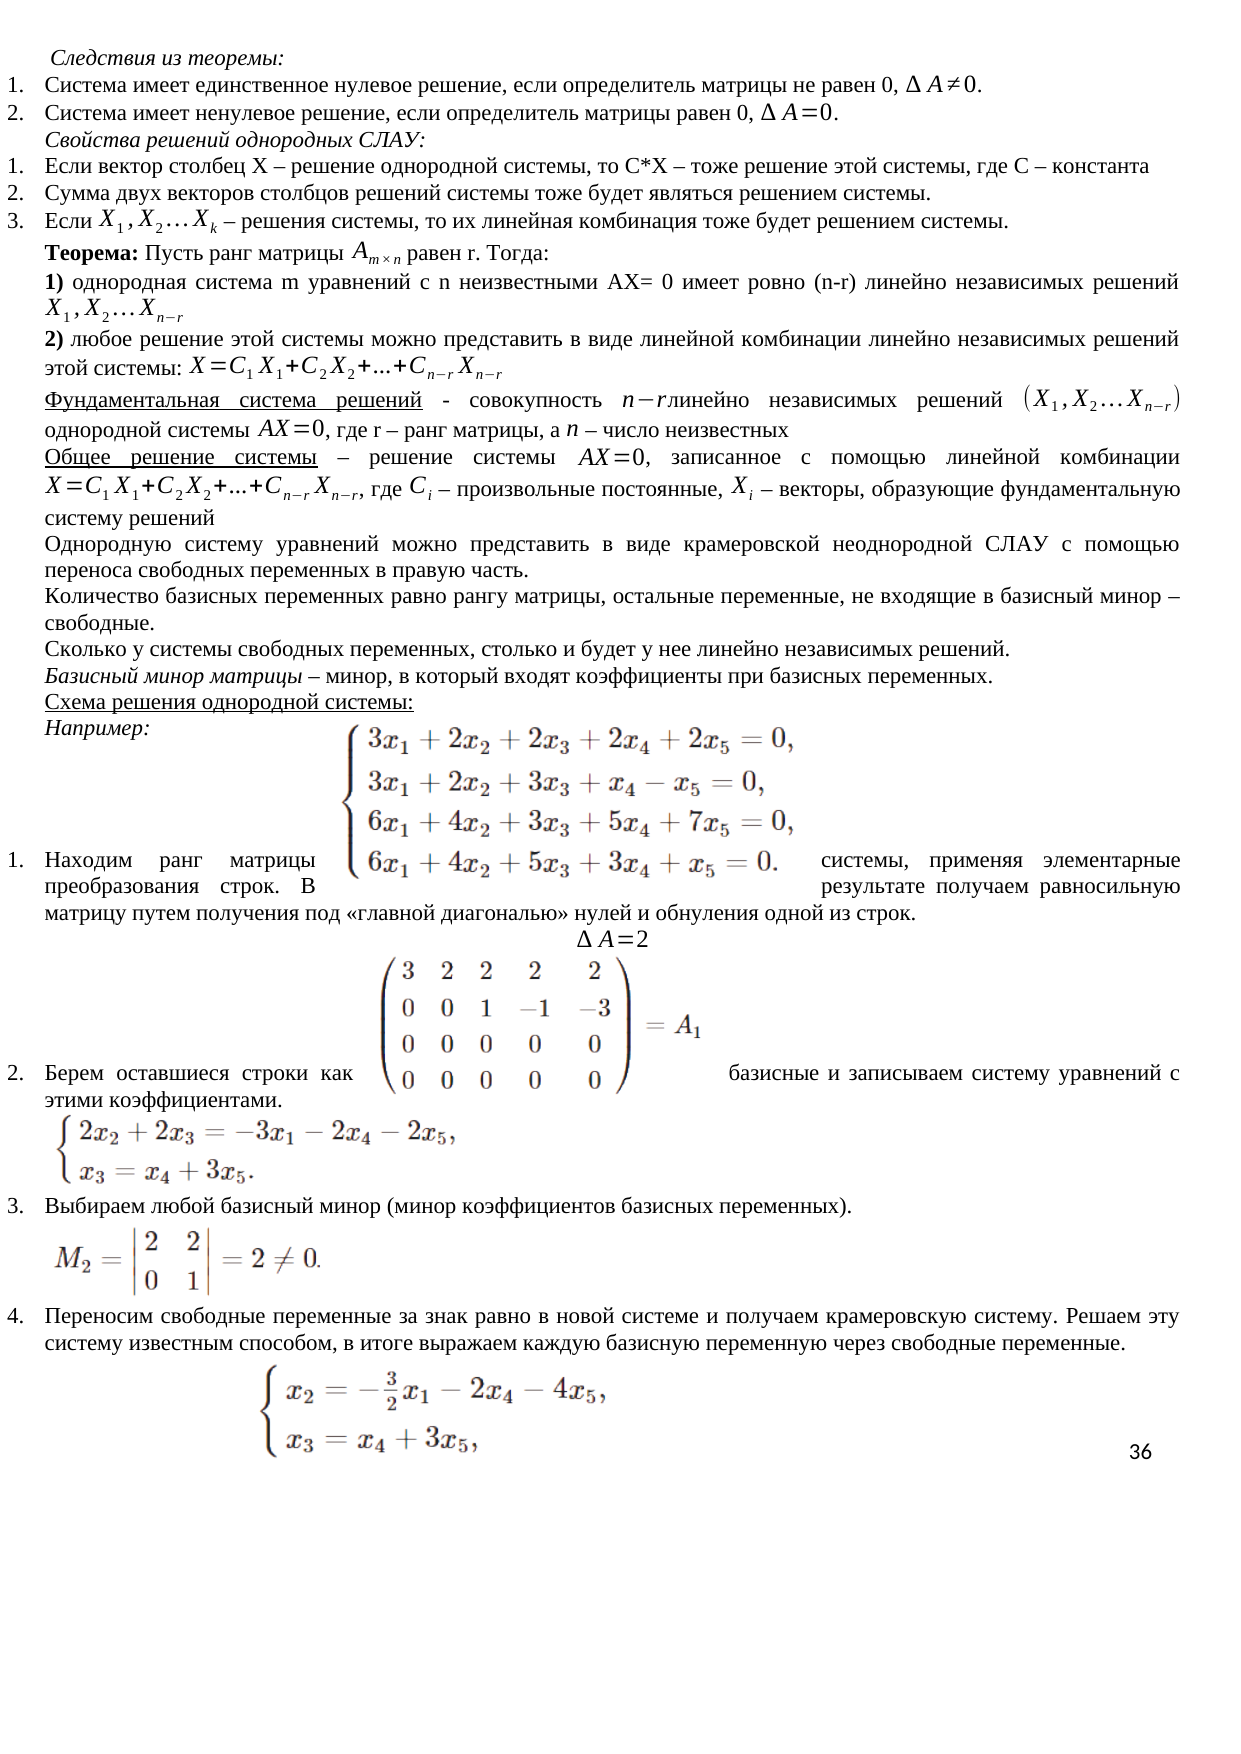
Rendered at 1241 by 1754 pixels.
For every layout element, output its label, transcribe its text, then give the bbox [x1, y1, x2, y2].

text Свойства решений однородных СЛАУ: [44, 126, 1181, 152]
picture [252, 1356, 608, 1466]
text Следствия из теоремы: [44, 44, 1181, 71]
list Выбираем любой базисный минор (минор коэффициентов базисных переменных). [7, 1192, 1181, 1219]
list Переносим свободные переменные за знак равно в новой системе и получаем крамеровскую систему. Решаем эту систему известным способом, в итоге выражаем каждую базисную переменную через свободные переменные. [7, 1302, 1181, 1355]
picture [372, 954, 710, 1101]
text Схема решения однородной системы: [44, 688, 1181, 714]
picture [334, 716, 803, 890]
text 1) однородная система m уравнений с n неизвестными АХ= 0 имеет ровно (n-r) линейно независимых решений [44, 268, 1181, 325]
text Сколько у системы свободных переменных, столько и будет у нее линейно независимых решений. [44, 635, 1181, 662]
text Однородную систему уравнений можно представить в виде крамеровской неоднородной СЛАУ с помощью переноса свободных переменных в правую часть. [44, 530, 1181, 583]
list Сумма двух векторов столбцов решений системы тоже будет являться решением системы. [7, 179, 1181, 205]
list Система имеет ненулевое решение, если определитель матрицы равен 0, . [7, 98, 1181, 126]
text Общее решение системы – решение системы , записанное с помощью линейной комбинации , где – произвольные постоянные, – векторы, образующие фундаментальную систему решений [44, 443, 1181, 530]
text Теорема: Пусть ранг матрицы равен r. Тогда: [44, 236, 1181, 268]
text Фундаментальная система решений - совокупность линейно независимых решений однородной системы , где r – ранг матрицы, а – число неизвестных [44, 383, 1181, 443]
list Если вектор столбец X – решение однородной системы, то С*Х – тоже решение этой системы, где С – константа [7, 152, 1181, 179]
list Берем оставшиеся строки как базисные и записываем систему уравнений с этими коэффициентами. [7, 1059, 1181, 1112]
text 2) любое решение этой системы можно представить в виде линейной комбинации линейно независимых решений этой системы: [44, 325, 1181, 383]
text Базисный минор матрицы – минор, в который входят коэффициенты при базисных переменных. [44, 662, 1181, 688]
list Система имеет единственное нулевое решение, если определитель матрицы не равен 0, . [7, 71, 1181, 98]
list Находим ранг матрицы системы, применяя элементарные преобразования строк. В результате получаем равносильную матрицу путем получения под «главной диагональю» нулей и обнуления одной из строк. [7, 846, 1181, 925]
picture [44, 1112, 460, 1193]
list Если – решения системы, то их линейная комбинация тоже будет решением системы. [7, 205, 1181, 236]
picture [44, 1218, 323, 1303]
text Например: [44, 714, 1181, 741]
text Количество базисных переменных равно рангу матрицы, остальные переменные, не входящие в базисный минор – свободные. [44, 583, 1181, 635]
